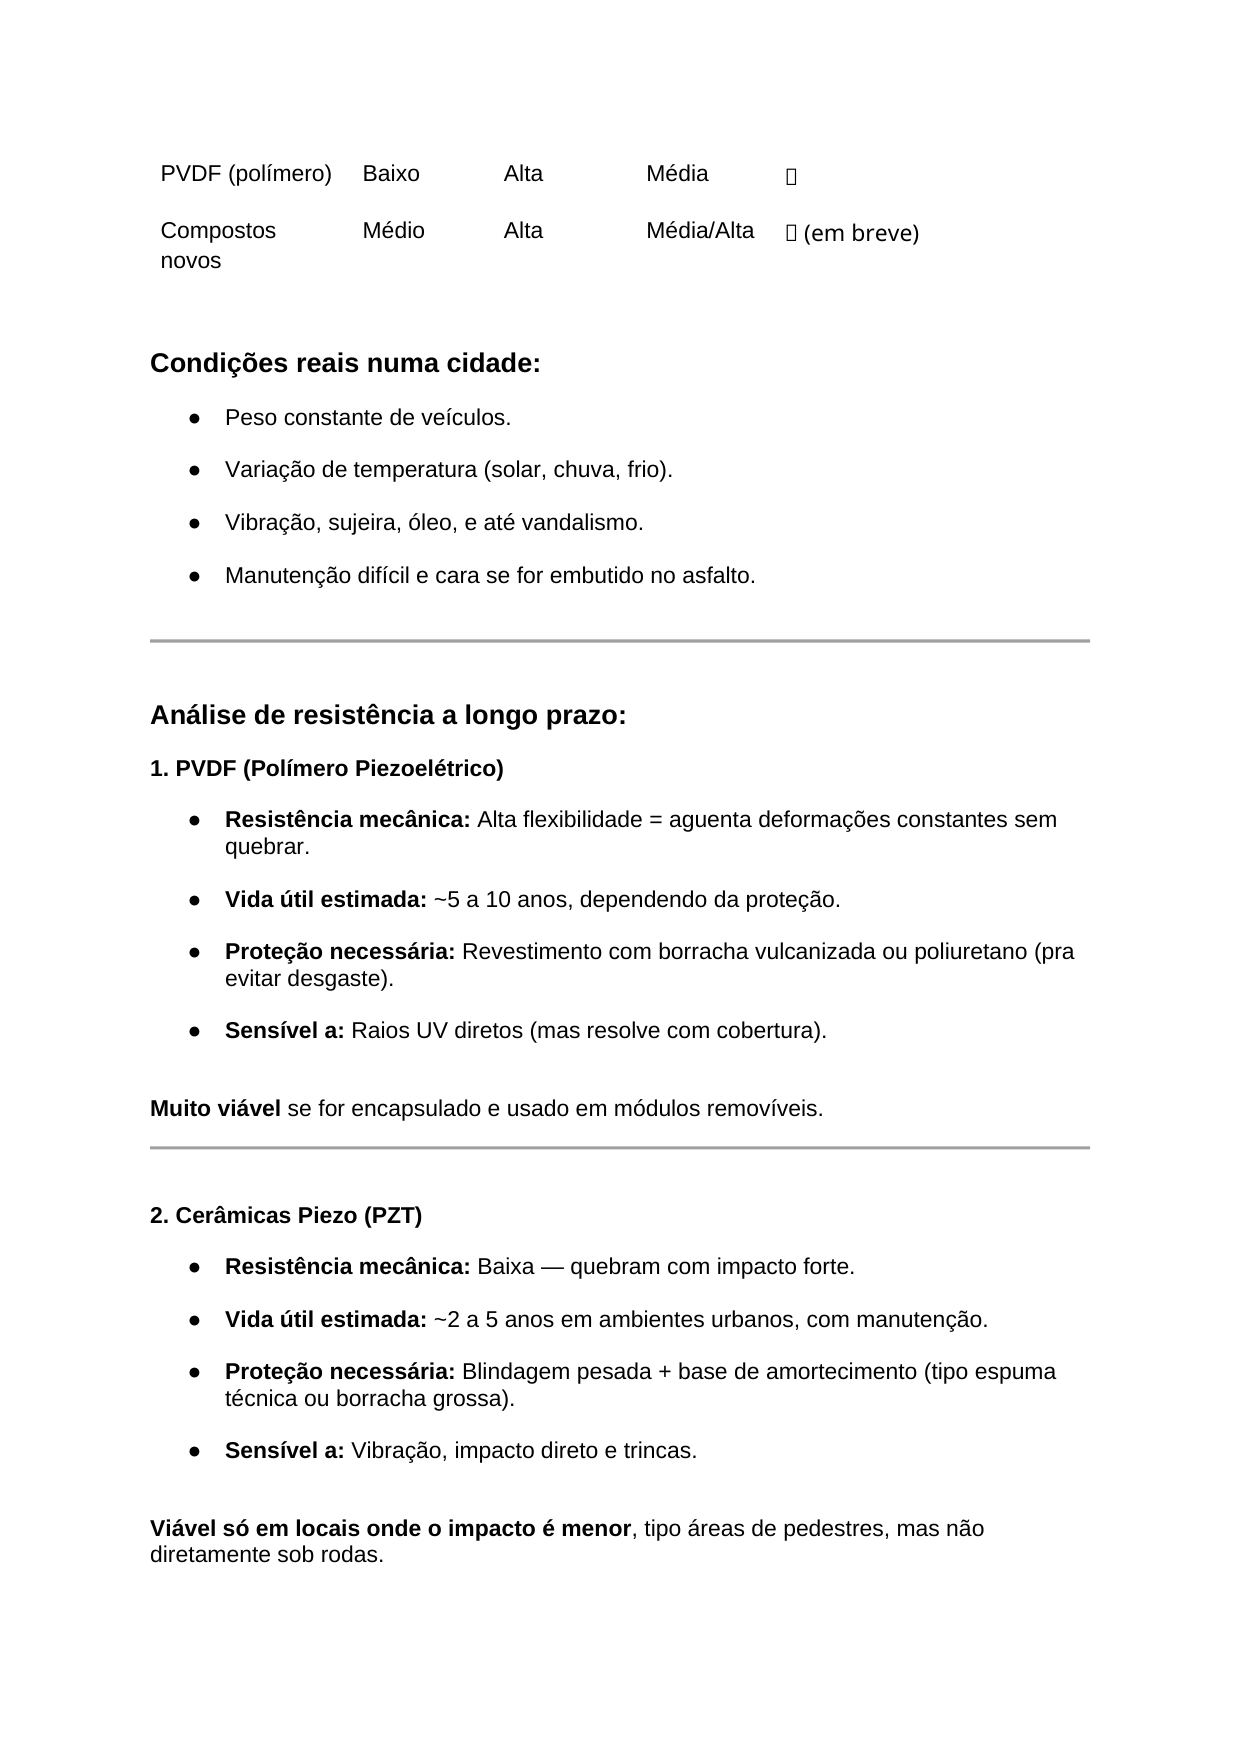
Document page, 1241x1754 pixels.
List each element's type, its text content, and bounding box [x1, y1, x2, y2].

table_cell Alta [493, 150, 636, 207]
table_cell Médio [352, 207, 493, 288]
table_cell Alta [493, 207, 636, 288]
table_cell Baixo [352, 150, 493, 207]
list Resistência mecânica: Alta flexibilidade = aguenta deformações constantes sem quebrar. [187, 806, 1090, 886]
list Resistência mecânica: Baixa — quebram com impacto forte. [187, 1253, 1090, 1306]
subtitle 1. PVDF (Polímero Piezoelétrico) [150, 755, 1090, 781]
list Manutenção difícil e cara se for embutido no asfalto. [187, 562, 1090, 614]
table_cell ✅ (em breve) [774, 207, 1007, 288]
table_cell Compostos novos [150, 207, 352, 288]
text Viável só em locais onde o impacto é menor, tipo áreas de pedestres, mas não diretamente sob rodas. [150, 1515, 1090, 1568]
table_cell PVDF (polímero) [150, 150, 352, 207]
table_cell Média [636, 150, 774, 207]
list Vida útil estimada: ~5 a 10 anos, dependendo da proteção. [187, 886, 1090, 938]
list Proteção necessária: Revestimento com borracha vulcanizada ou poliuretano (pra evitar desgaste). [187, 938, 1090, 1017]
list Variação de temperatura (solar, chuva, frio). [187, 456, 1090, 509]
list Vibração, sujeira, óleo, e até vandalismo. [187, 509, 1090, 562]
subtitle Análise de resistência a longo prazo: [150, 699, 1090, 730]
subtitle Condições reais numa cidade: [150, 347, 1090, 379]
list Sensível a: Vibração, impacto direto e trincas. [187, 1437, 1090, 1490]
list Sensível a: Raios UV diretos (mas resolve com cobertura). [187, 1017, 1090, 1070]
table_cell Média/Alta [636, 207, 774, 288]
subtitle 2. Cerâmicas Piezo (PZT) [150, 1202, 1090, 1228]
table_cell ✅ [774, 150, 1007, 207]
list Proteção necessária: Blindagem pesada + base de amortecimento (tipo espuma técnica ou borracha grossa). [187, 1358, 1090, 1437]
text Muito viável se for encapsulado e usado em módulos removíveis. [150, 1095, 1090, 1121]
list Vida útil estimada: ~2 a 5 anos em ambientes urbanos, com manutenção. [187, 1306, 1090, 1358]
list Peso constante de veículos. [187, 404, 1090, 456]
